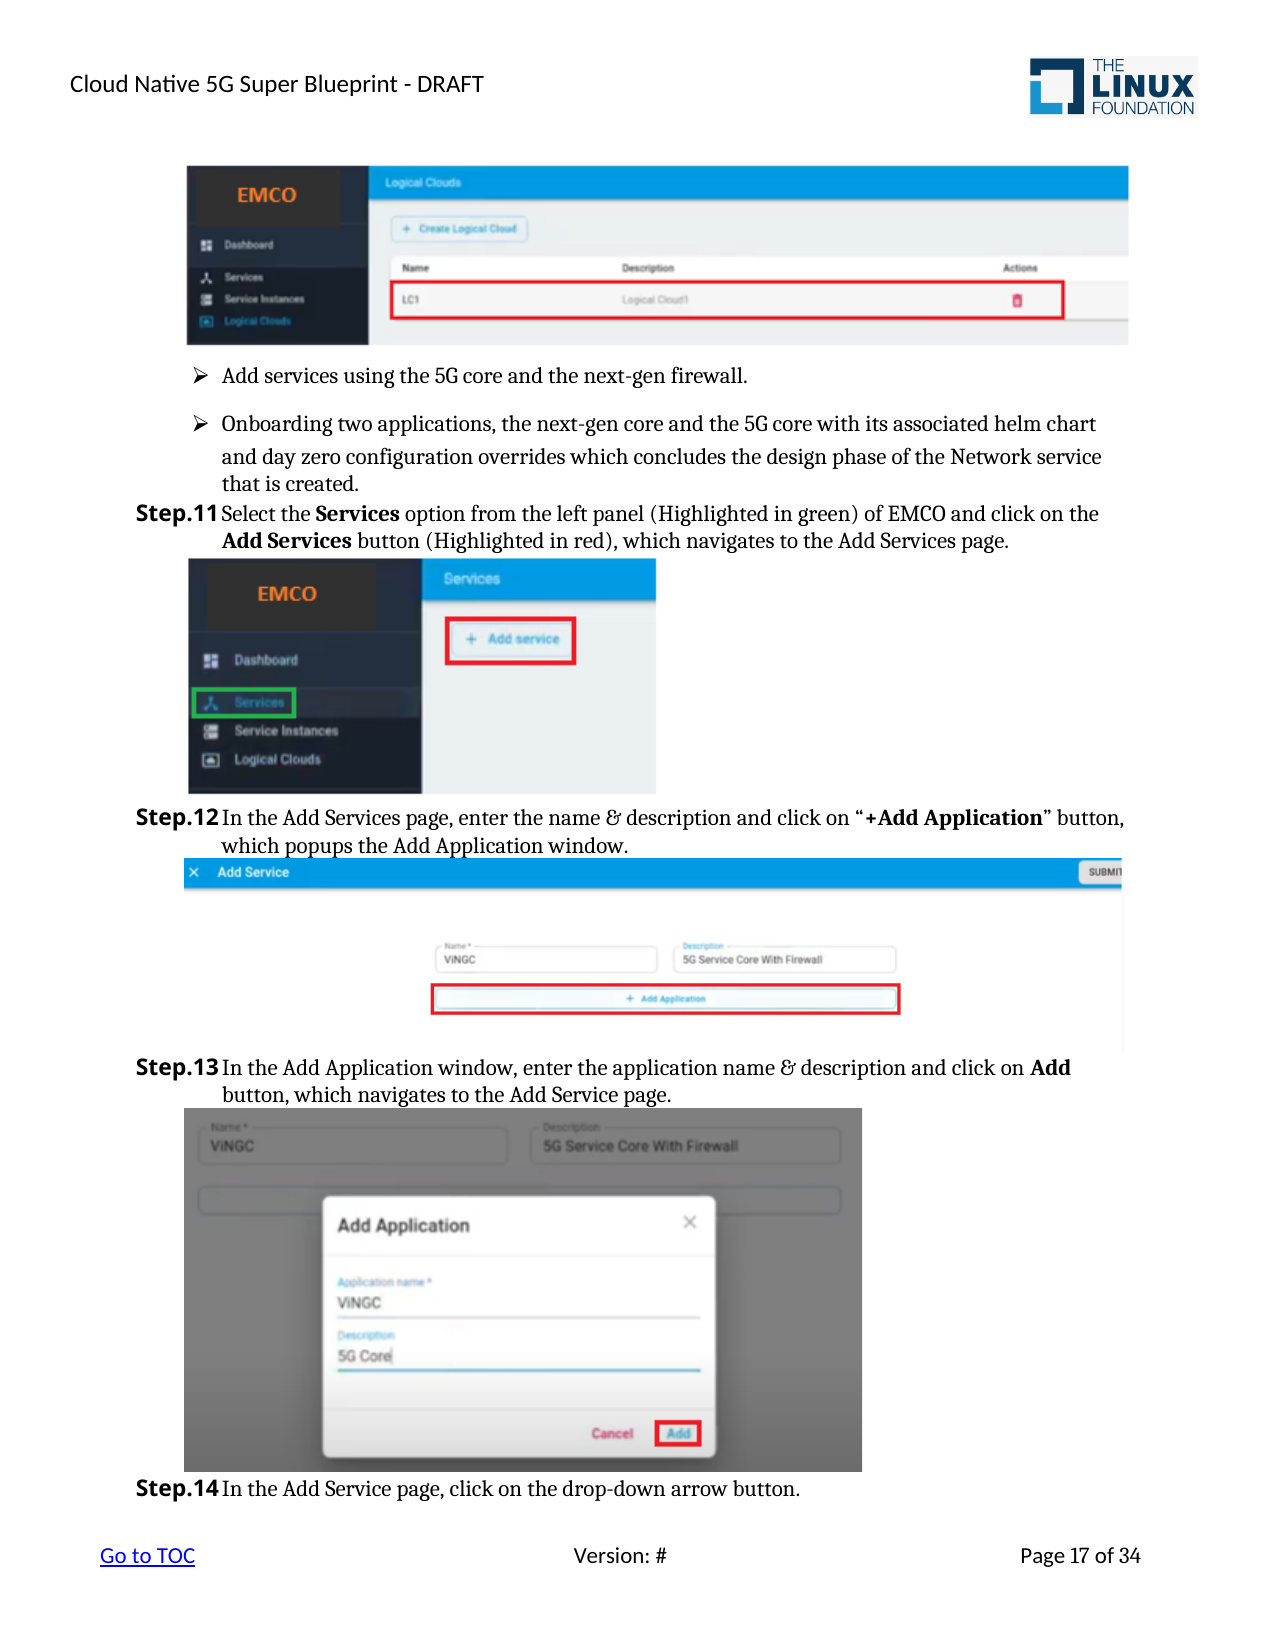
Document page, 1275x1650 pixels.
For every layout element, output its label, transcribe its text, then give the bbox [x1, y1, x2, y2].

picture [184, 858, 1125, 1051]
list In the Add Application window, enter the application name & description and click on Add button, which navigates to the Add Service page. [177, 1050, 1127, 1108]
list Add services using the 5G core and the next-gen firewall. [192, 350, 1127, 397]
picture [184, 164, 1134, 350]
picture [1028, 56, 1199, 118]
list Select the Services option from the left panel (Highlighted in green) of EMCO and click on the Add Services button (Highlighted in red), which navigates to the Add Services page. [177, 497, 1127, 554]
list In the Add Service page, click on the drop-down arrow button. [177, 1472, 1127, 1503]
picture [218, 867, 241, 877]
picture [184, 554, 661, 802]
list In the Add Services page, enter the name & description and click on “+Add Application” button, which popups the Add Application window. [177, 801, 1127, 859]
picture [189, 868, 198, 877]
list Onboarding two applications, the next-gen core and the 5G core with its associated helm chart and day zero configuration overrides which concludes the design phase of the Network service that is created. [192, 397, 1127, 497]
picture [245, 866, 289, 877]
picture [184, 1108, 863, 1472]
